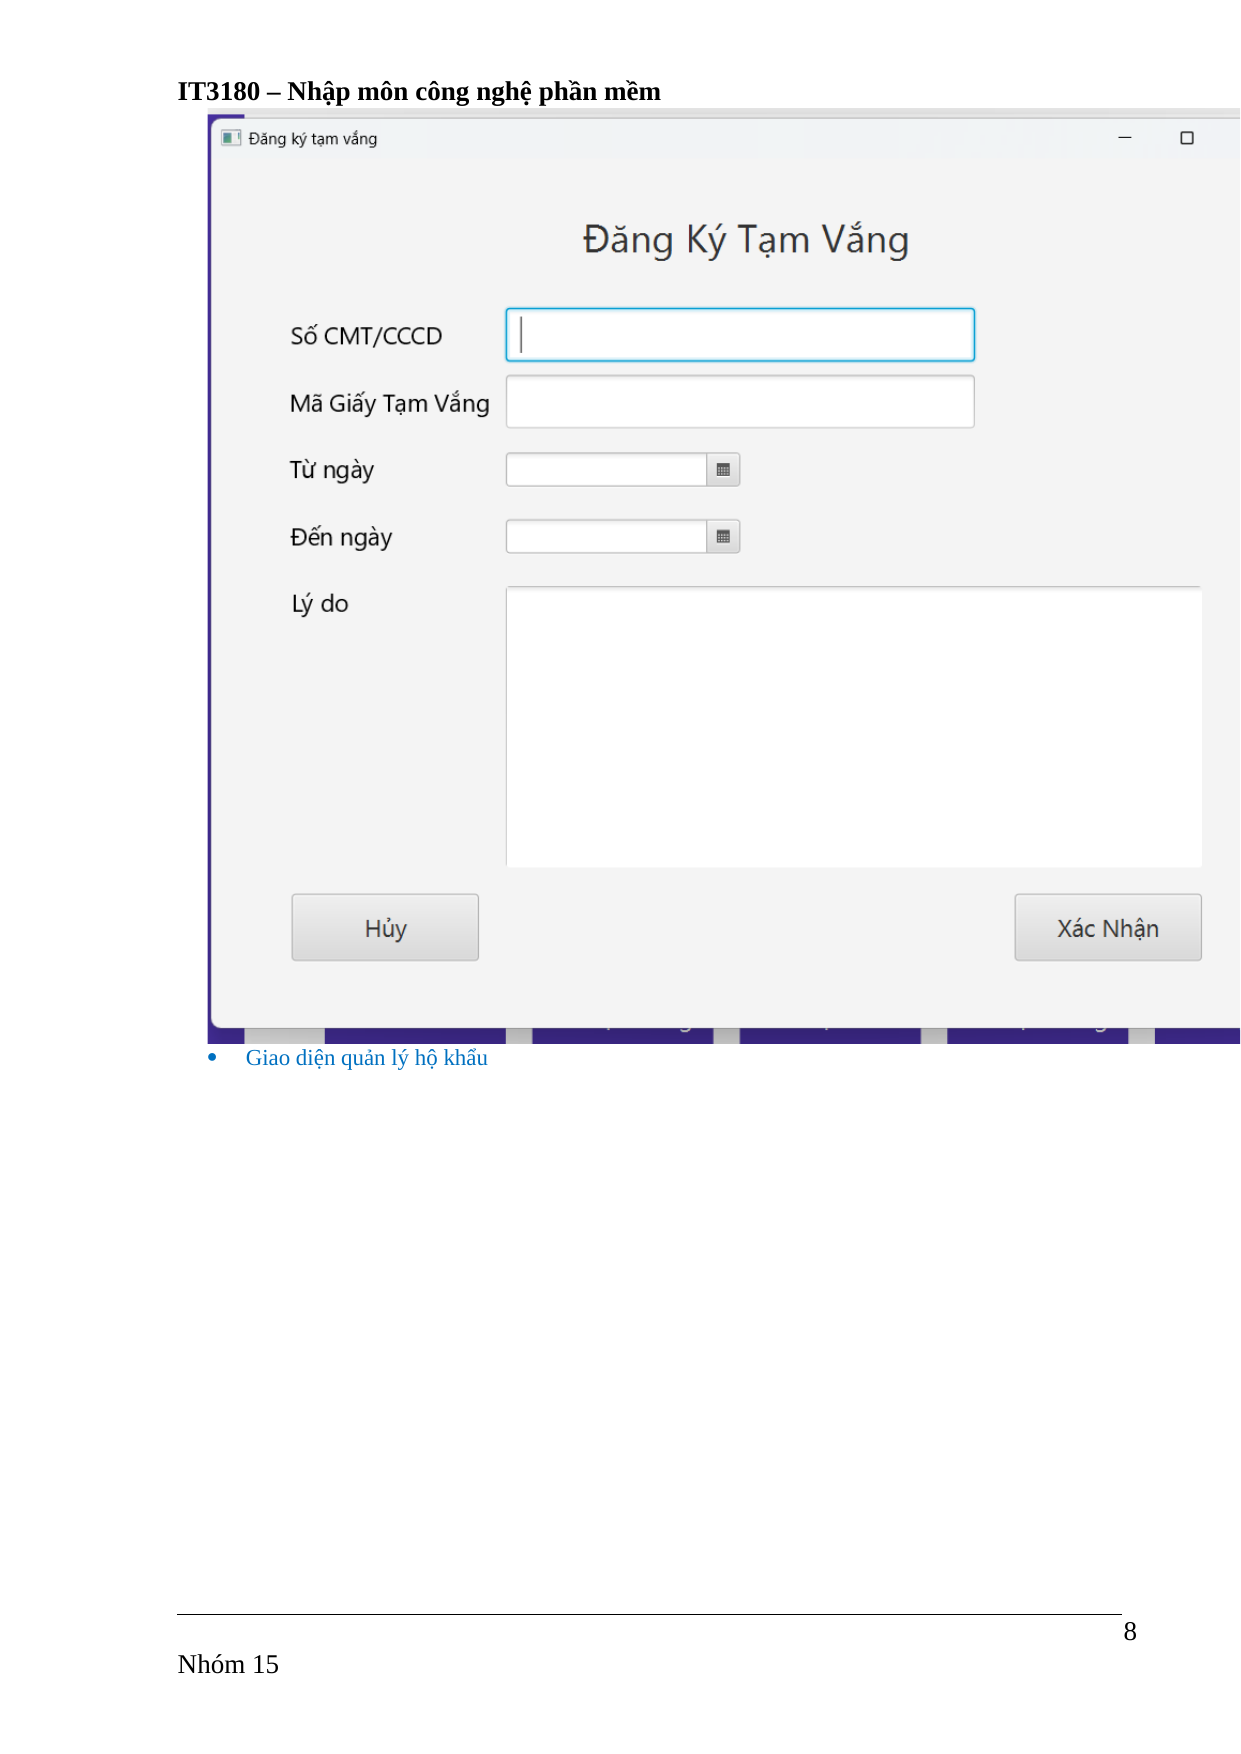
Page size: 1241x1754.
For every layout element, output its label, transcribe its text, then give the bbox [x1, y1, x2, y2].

list Giao diện quản lý hộ khẩu [208, 1044, 1215, 1070]
picture [207, 108, 1241, 1044]
